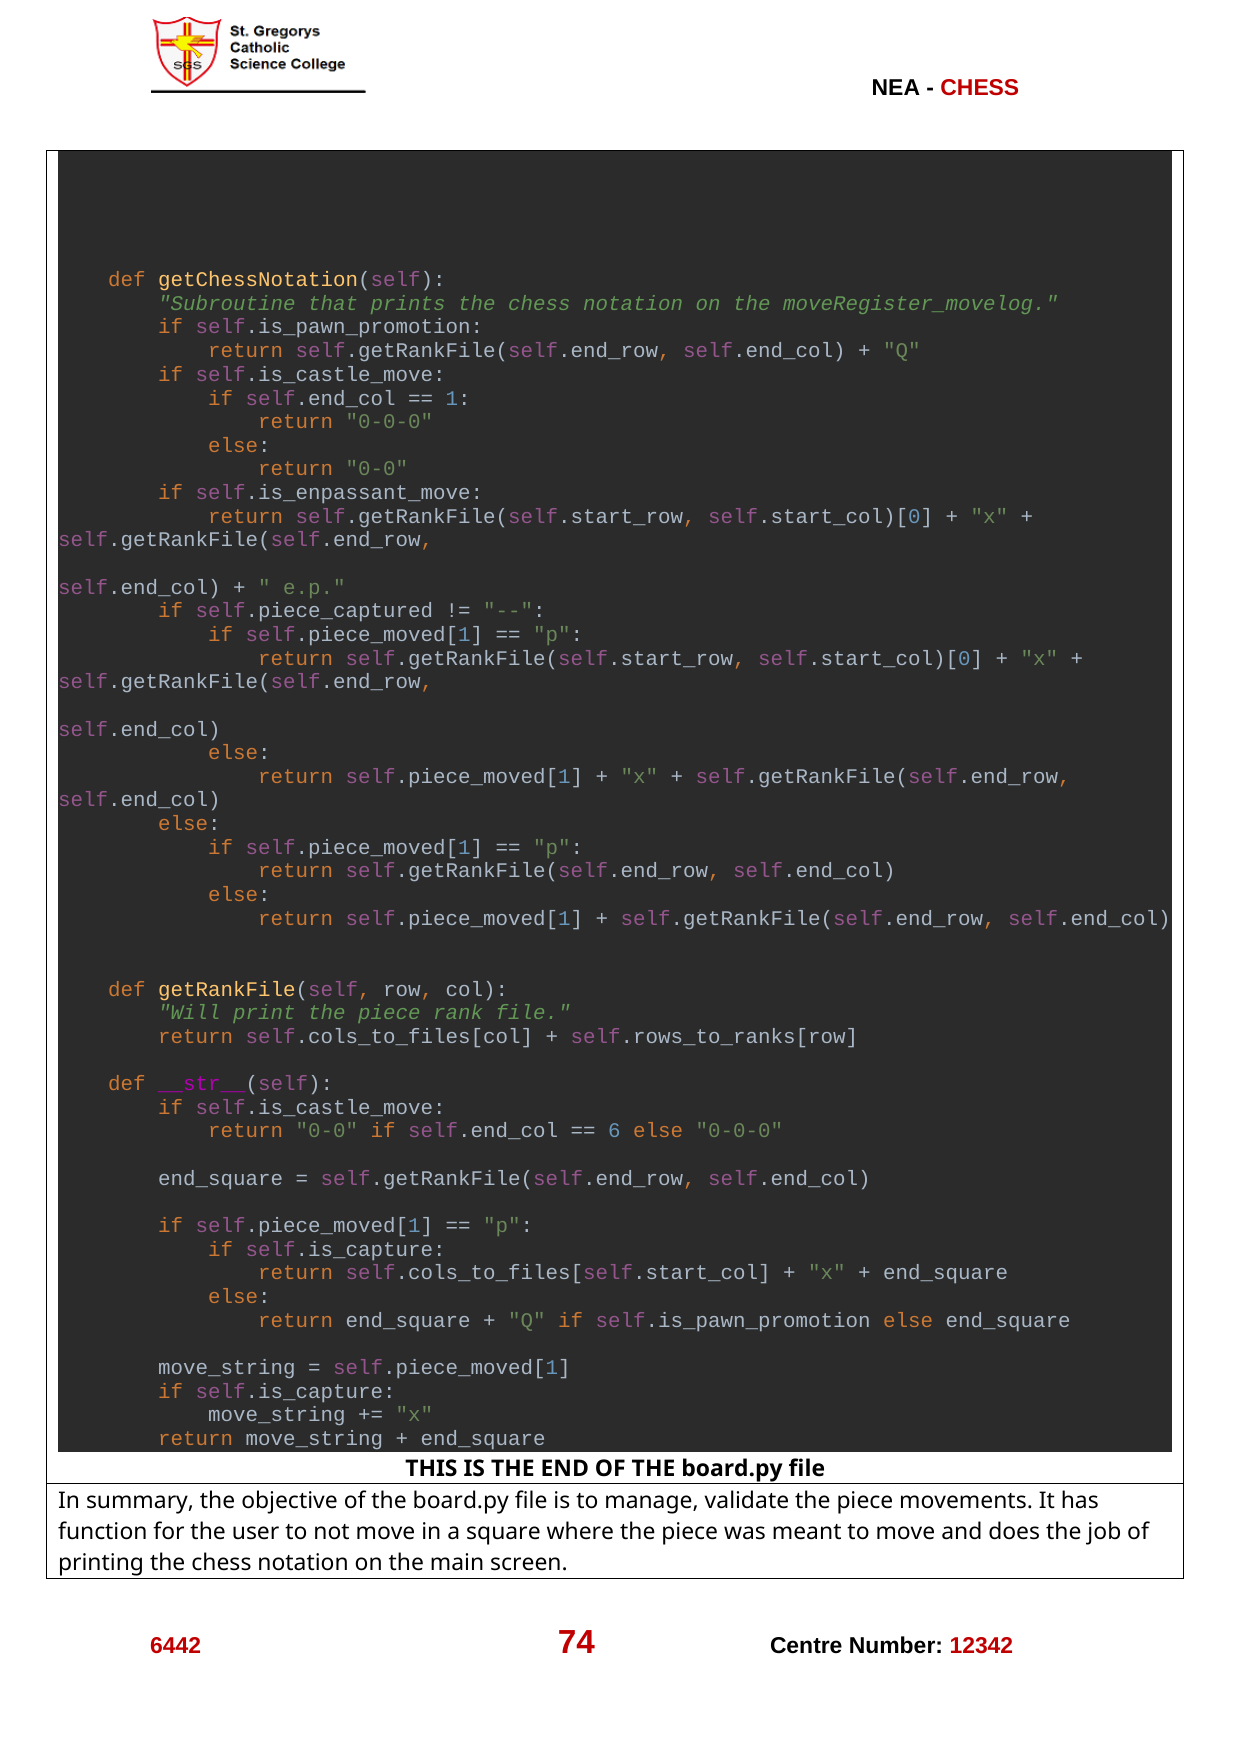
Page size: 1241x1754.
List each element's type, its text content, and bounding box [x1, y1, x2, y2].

picture [151, 17, 369, 96]
table_cell In summary, the objective of the board.py file is to manage, validate the piece movements. It has function for the user to not move in a square where the piece was meant to move and does the job of printing the chess notation on the main screen. [47, 1484, 1183, 1578]
